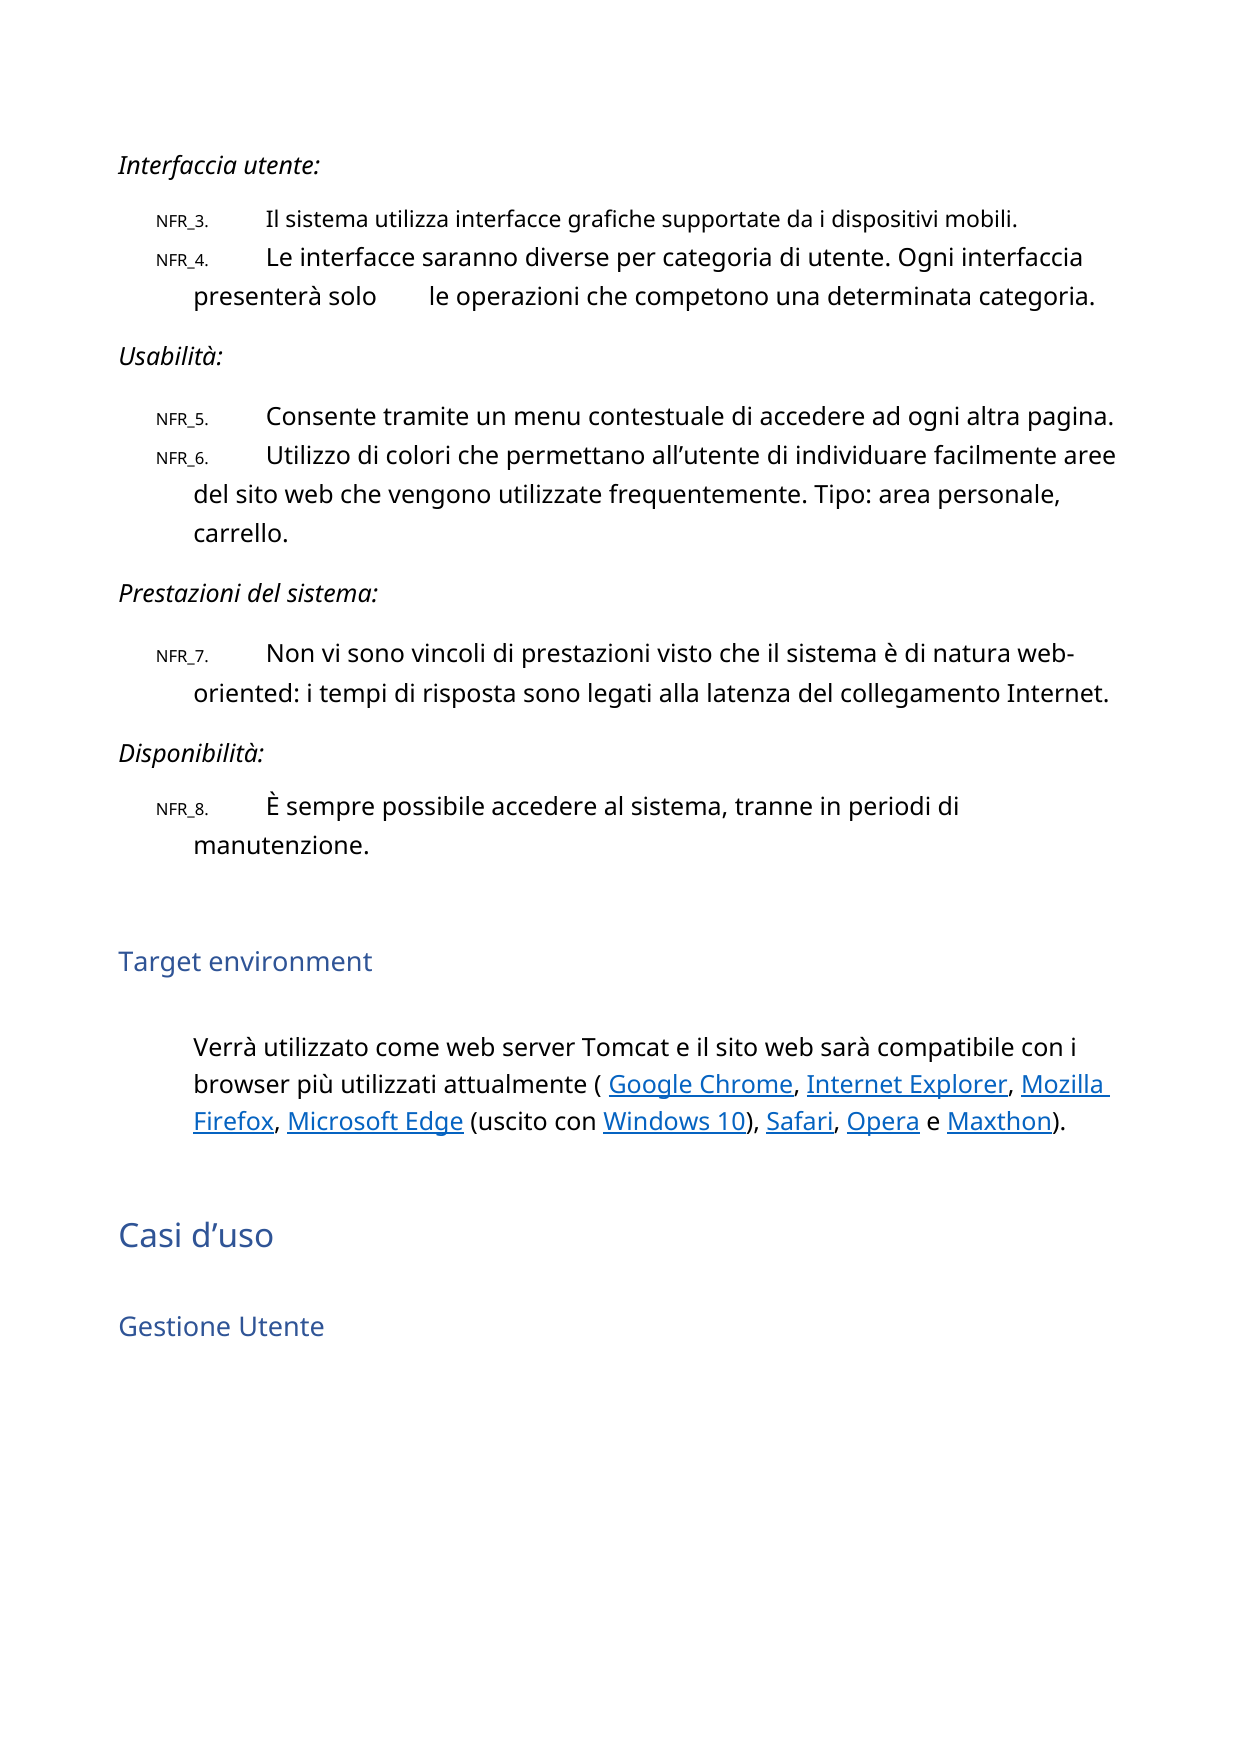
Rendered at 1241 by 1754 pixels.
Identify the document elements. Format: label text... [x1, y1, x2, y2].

list Le interfacce saranno diverse per categoria di utente. Ogni interfaccia presenterà solo le operazioni che competono una determinata categoria. [156, 239, 1122, 313]
list È sempre possibile accedere al sistema, tranne in periodi di manutenzione. [156, 789, 1122, 862]
text Usabilità: [118, 338, 1122, 373]
text Interfaccia utente: [118, 148, 1122, 182]
text Prestazioni del sistema: [118, 576, 1122, 610]
subtitle Target environment [118, 943, 1122, 980]
subtitle Casi d’uso [118, 1212, 1122, 1257]
list Consente tramite un menu contestuale di accedere ad ogni altra pagina. [156, 398, 1122, 433]
subtitle Gestione Utente [118, 1308, 1122, 1344]
list Il sistema utilizza interfacce grafiche supportate da i dispositivi mobili. [156, 203, 1122, 235]
list Non vi sono vincoli di prestazioni visto che il sistema è di natura web‐oriented: i tempi di risposta sono legati alla latenza del collegamento Internet. [156, 636, 1122, 709]
text Disponibilità: [118, 735, 1122, 769]
list Verrà utilizzato come web server Tomcat e il sito web sarà compatibile con i browser più utilizzati attualmente ( Google Chrome, Internet Explorer, Mozilla Firefox, Microsoft Edge (uscito con Windows 10), Safari, Opera e Maxthon). [193, 1029, 1122, 1137]
list Utilizzo di colori che permettano all’utente di individuare facilmente aree del sito web che vengono utilizzate frequentemente. Tipo: area personale, carrello. [156, 438, 1122, 550]
